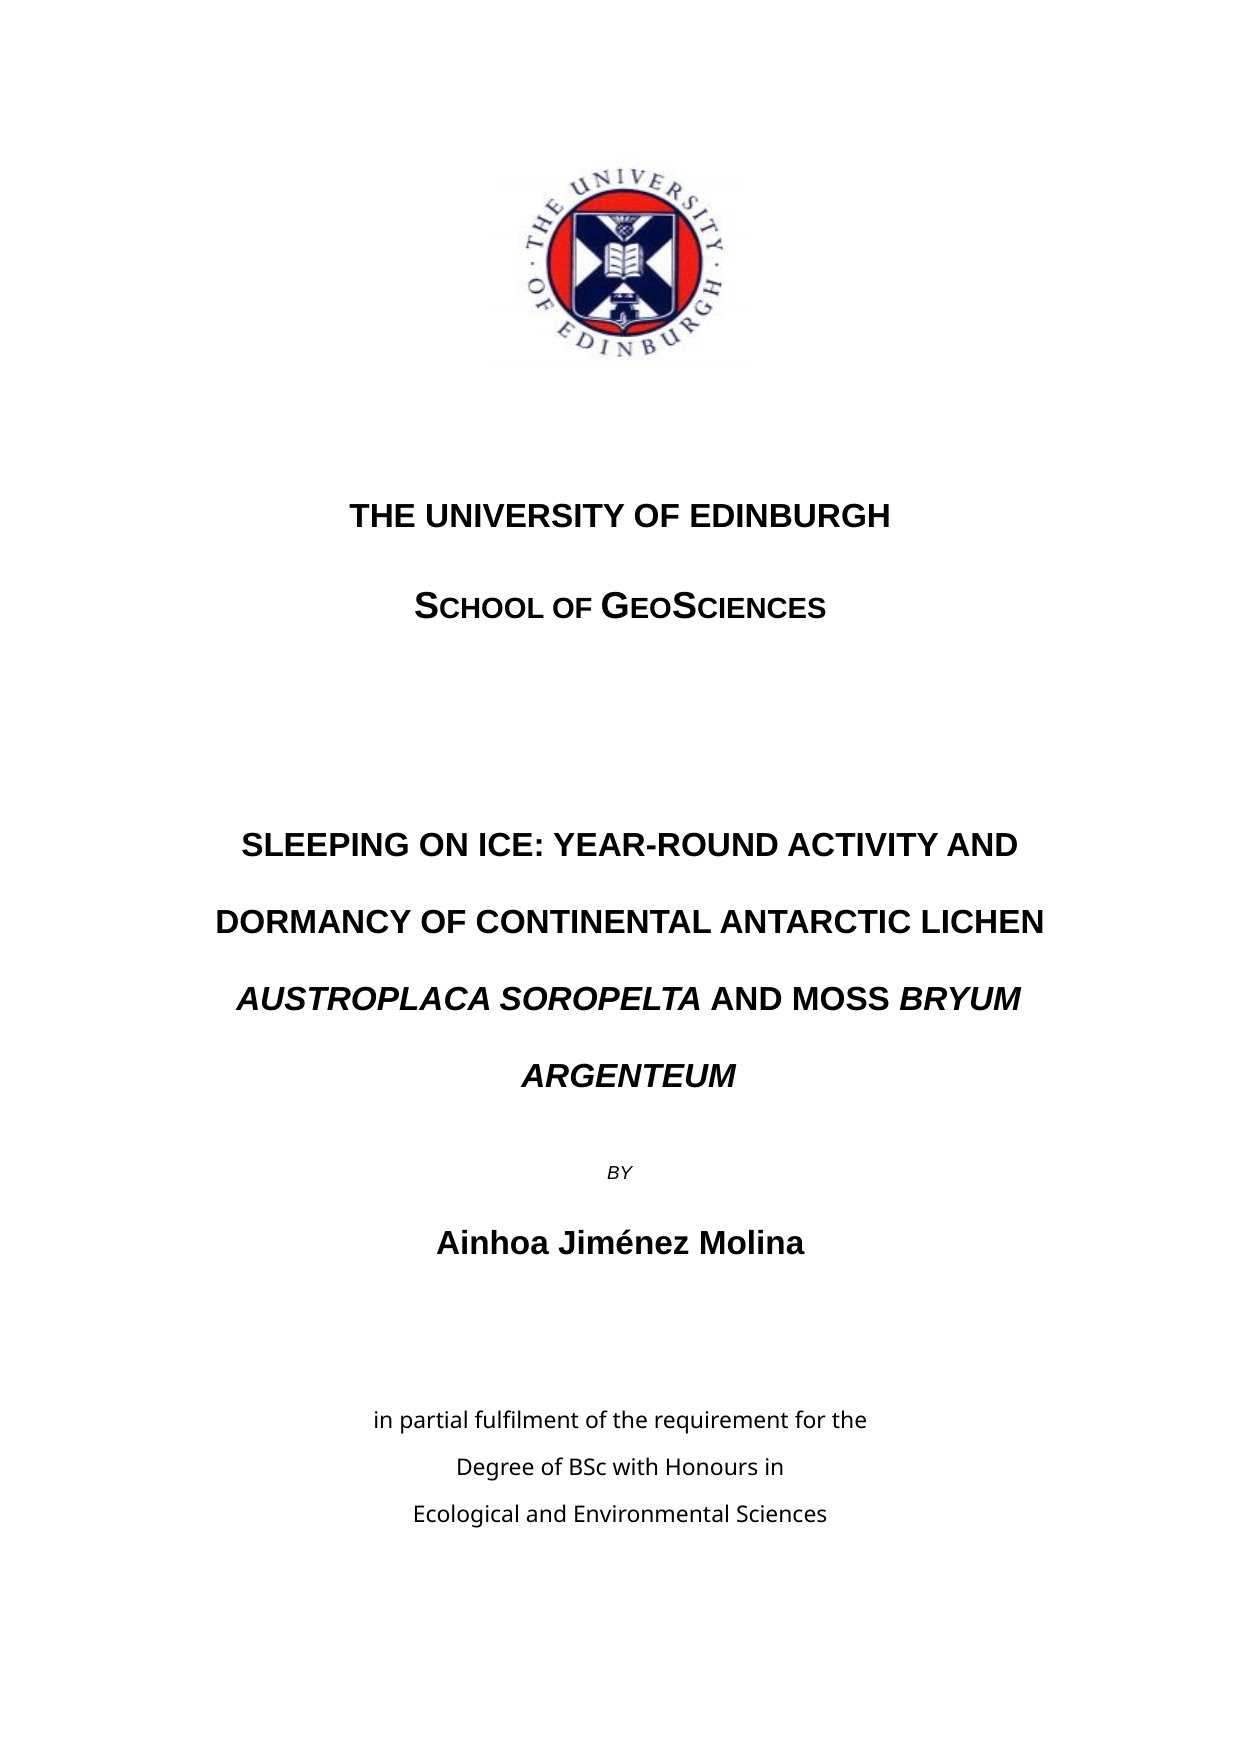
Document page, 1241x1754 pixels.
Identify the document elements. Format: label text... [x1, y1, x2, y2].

text Degree of BSc with Honours in [118, 1451, 1122, 1482]
picture [494, 147, 747, 368]
text Ainhoa Jiménez Molina [118, 1223, 1122, 1262]
text in partial fulfilment of the requirement for the [118, 1404, 1122, 1435]
text THE UNIVERSITY OF EDINBURGH [118, 497, 1122, 535]
text BY [118, 1162, 1122, 1183]
text SLEEPING ON ICE: YEAR-ROUND ACTIVITY AND DORMANCY OF CONTINENTAL ANTARCTIC LICHEN AUSTROPLACA SOROPELTA AND MOSS BRYUM ARGENTEUM [177, 825, 1083, 1094]
text Ecological and Environmental Sciences [118, 1498, 1122, 1529]
text SCHOOL OF GEOSCIENCES [118, 583, 1122, 626]
